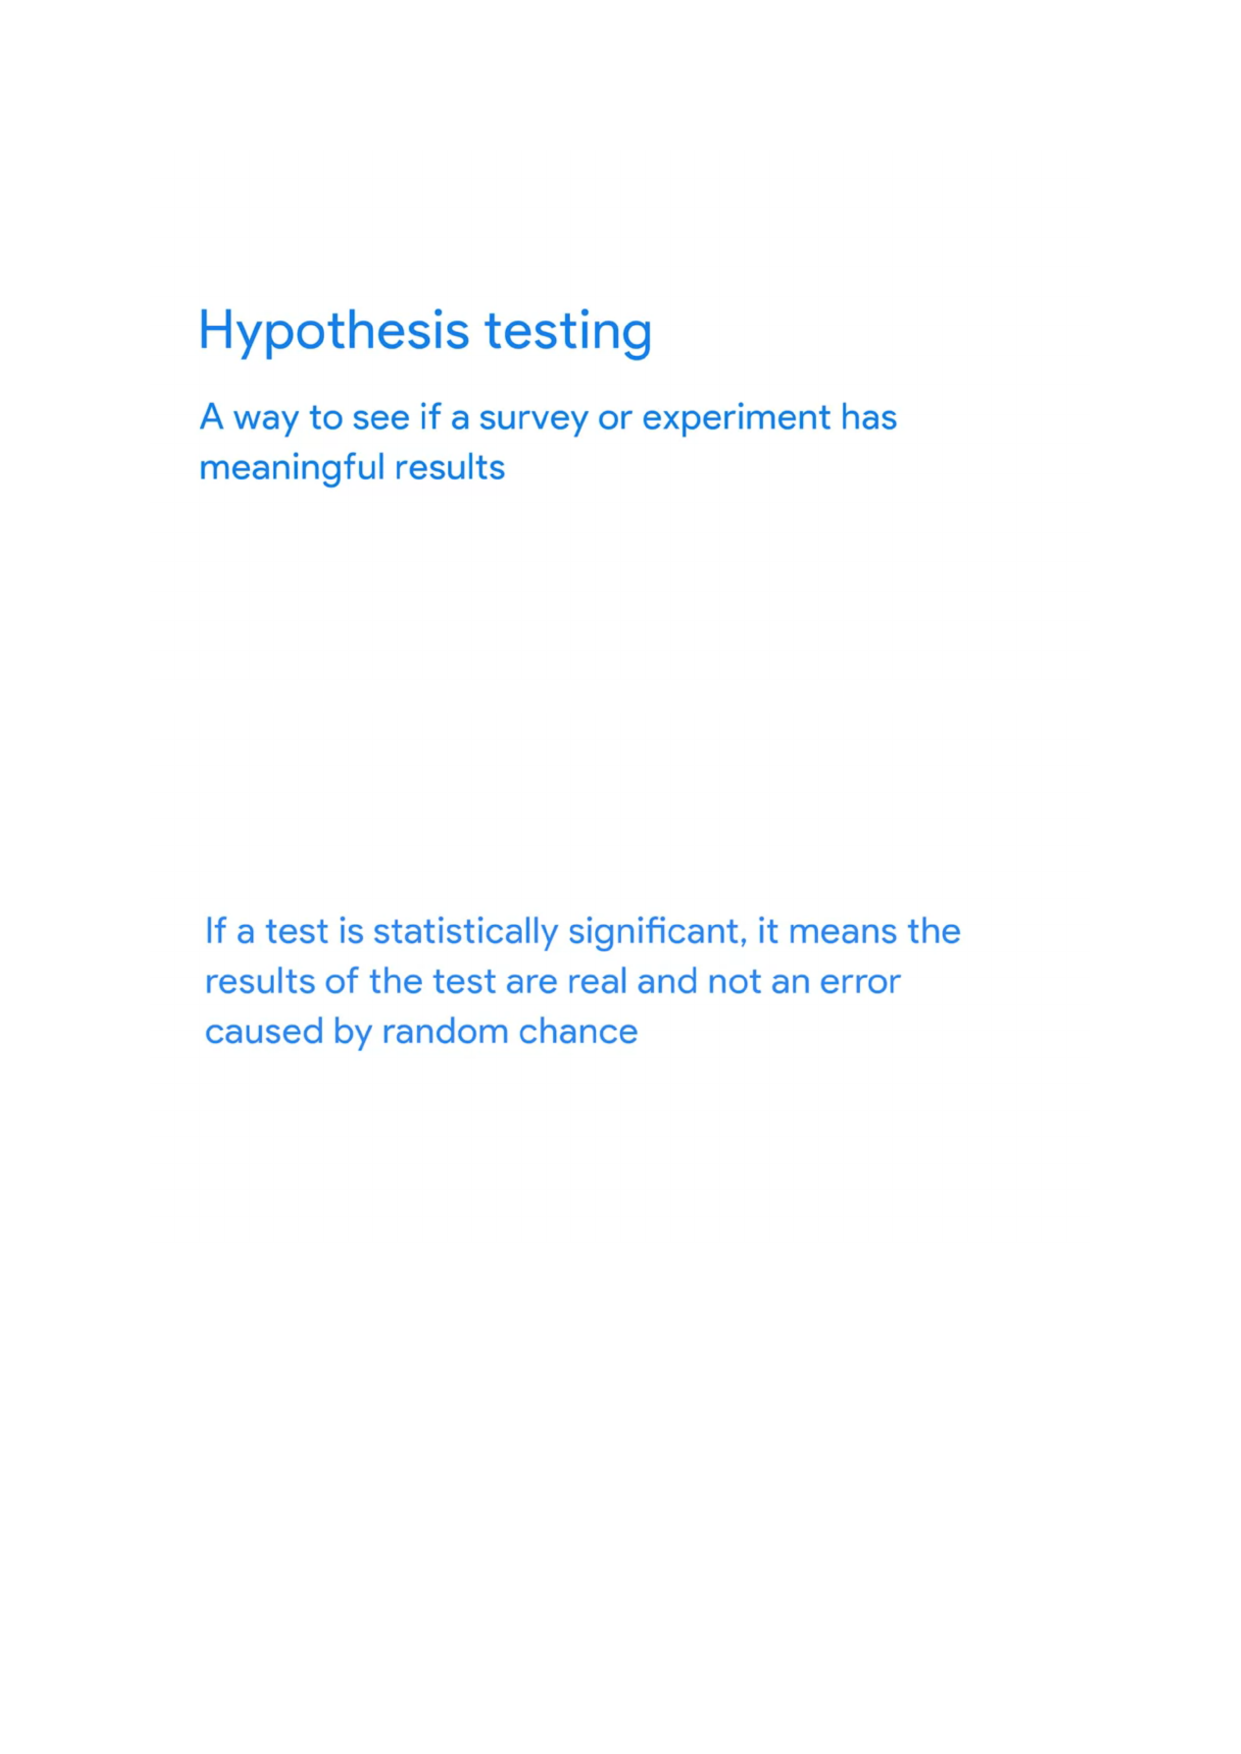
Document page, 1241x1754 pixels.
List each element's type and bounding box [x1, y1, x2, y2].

picture [150, 150, 1091, 680]
picture [150, 713, 1091, 1243]
